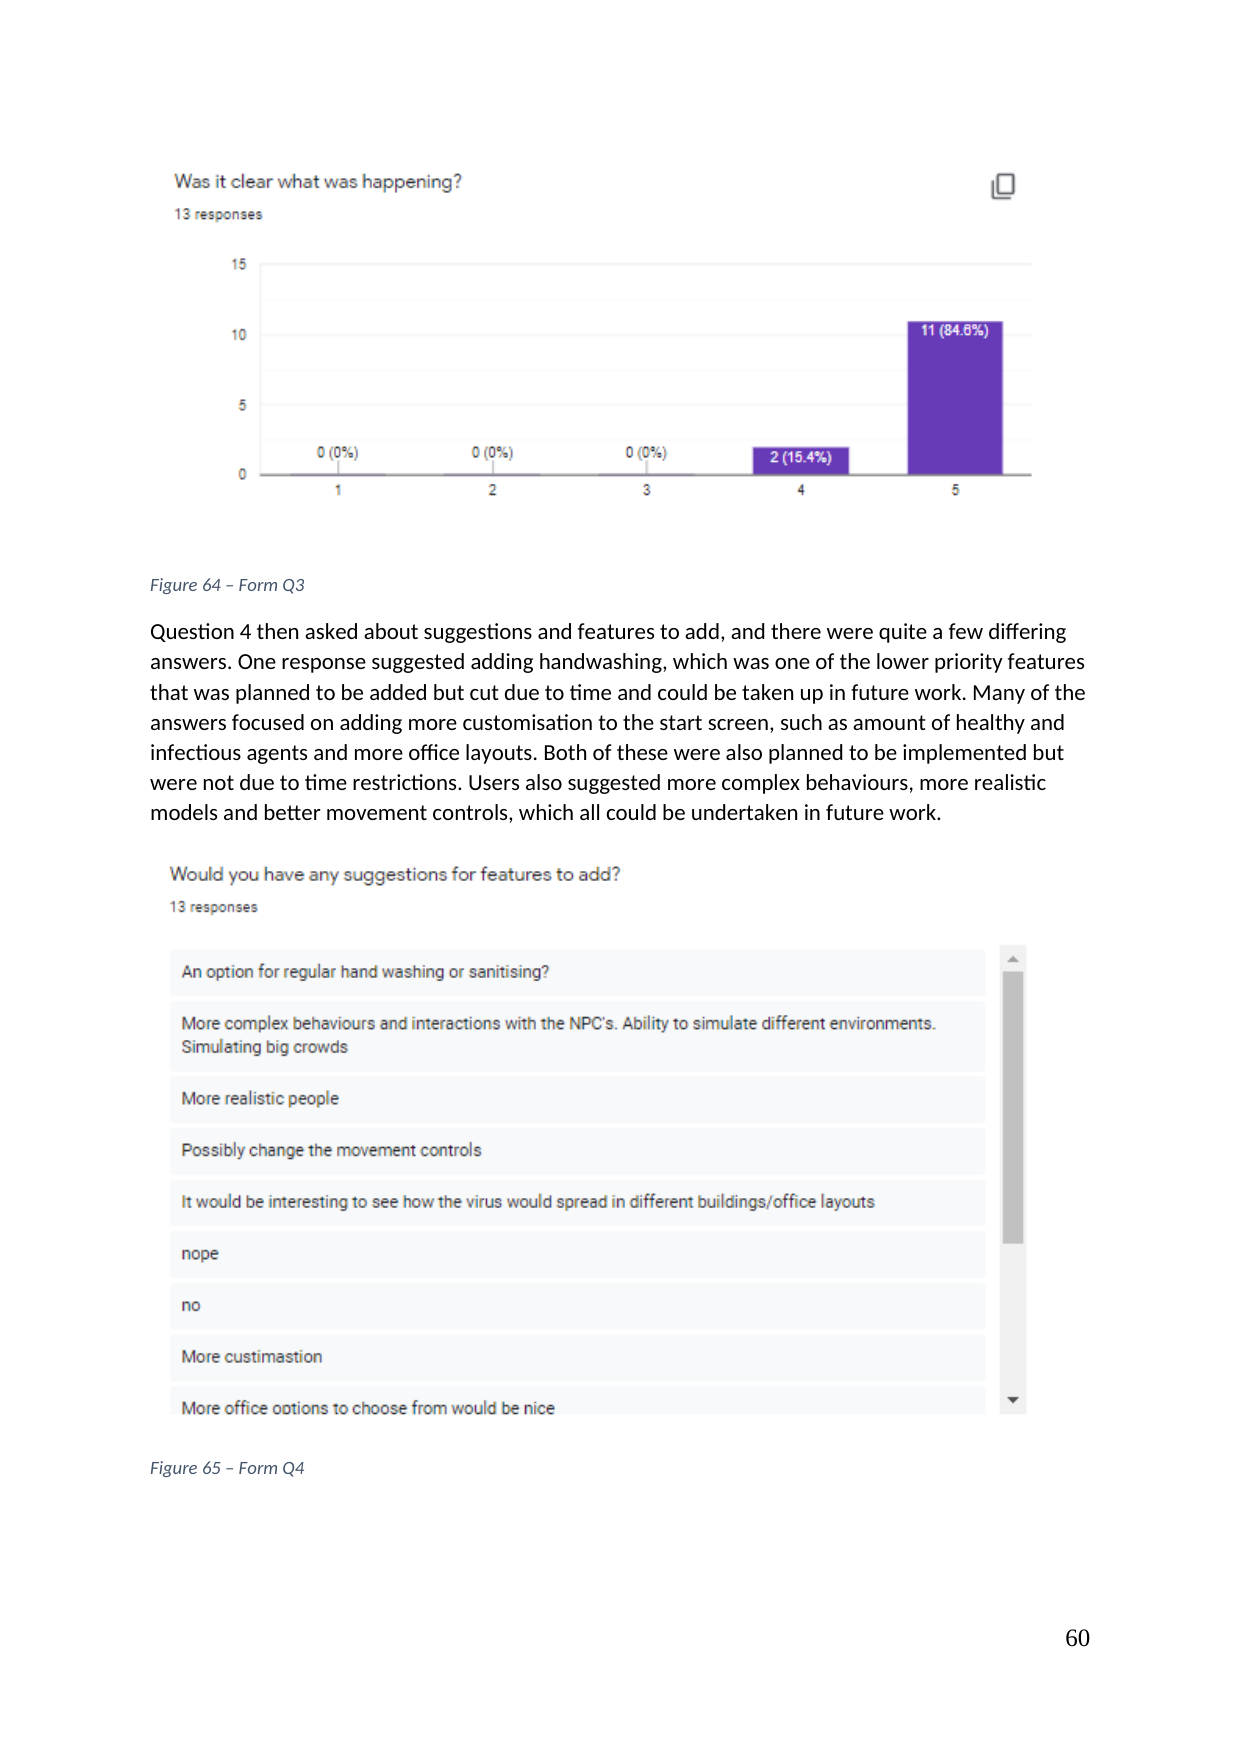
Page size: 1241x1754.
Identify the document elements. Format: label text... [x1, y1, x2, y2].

picture [150, 150, 1035, 555]
text Question 4 then asked about suggestions and features to add, and there were quite a few differing answers. One response suggested adding handwashing, which was one of the lower priority features that was planned to be added but cut due to time and could be taken up in future work. Many of the answers focused on adding more customisation to the start screen, such as amount of healthy and infectious agents and more office layouts. Both of these were also planned to be implemented but were not due to time restrictions. Users also suggested more complex behaviours, more realistic models and better movement controls, which all could be undertaken in future work. [150, 617, 1090, 827]
picture [150, 845, 1036, 1438]
